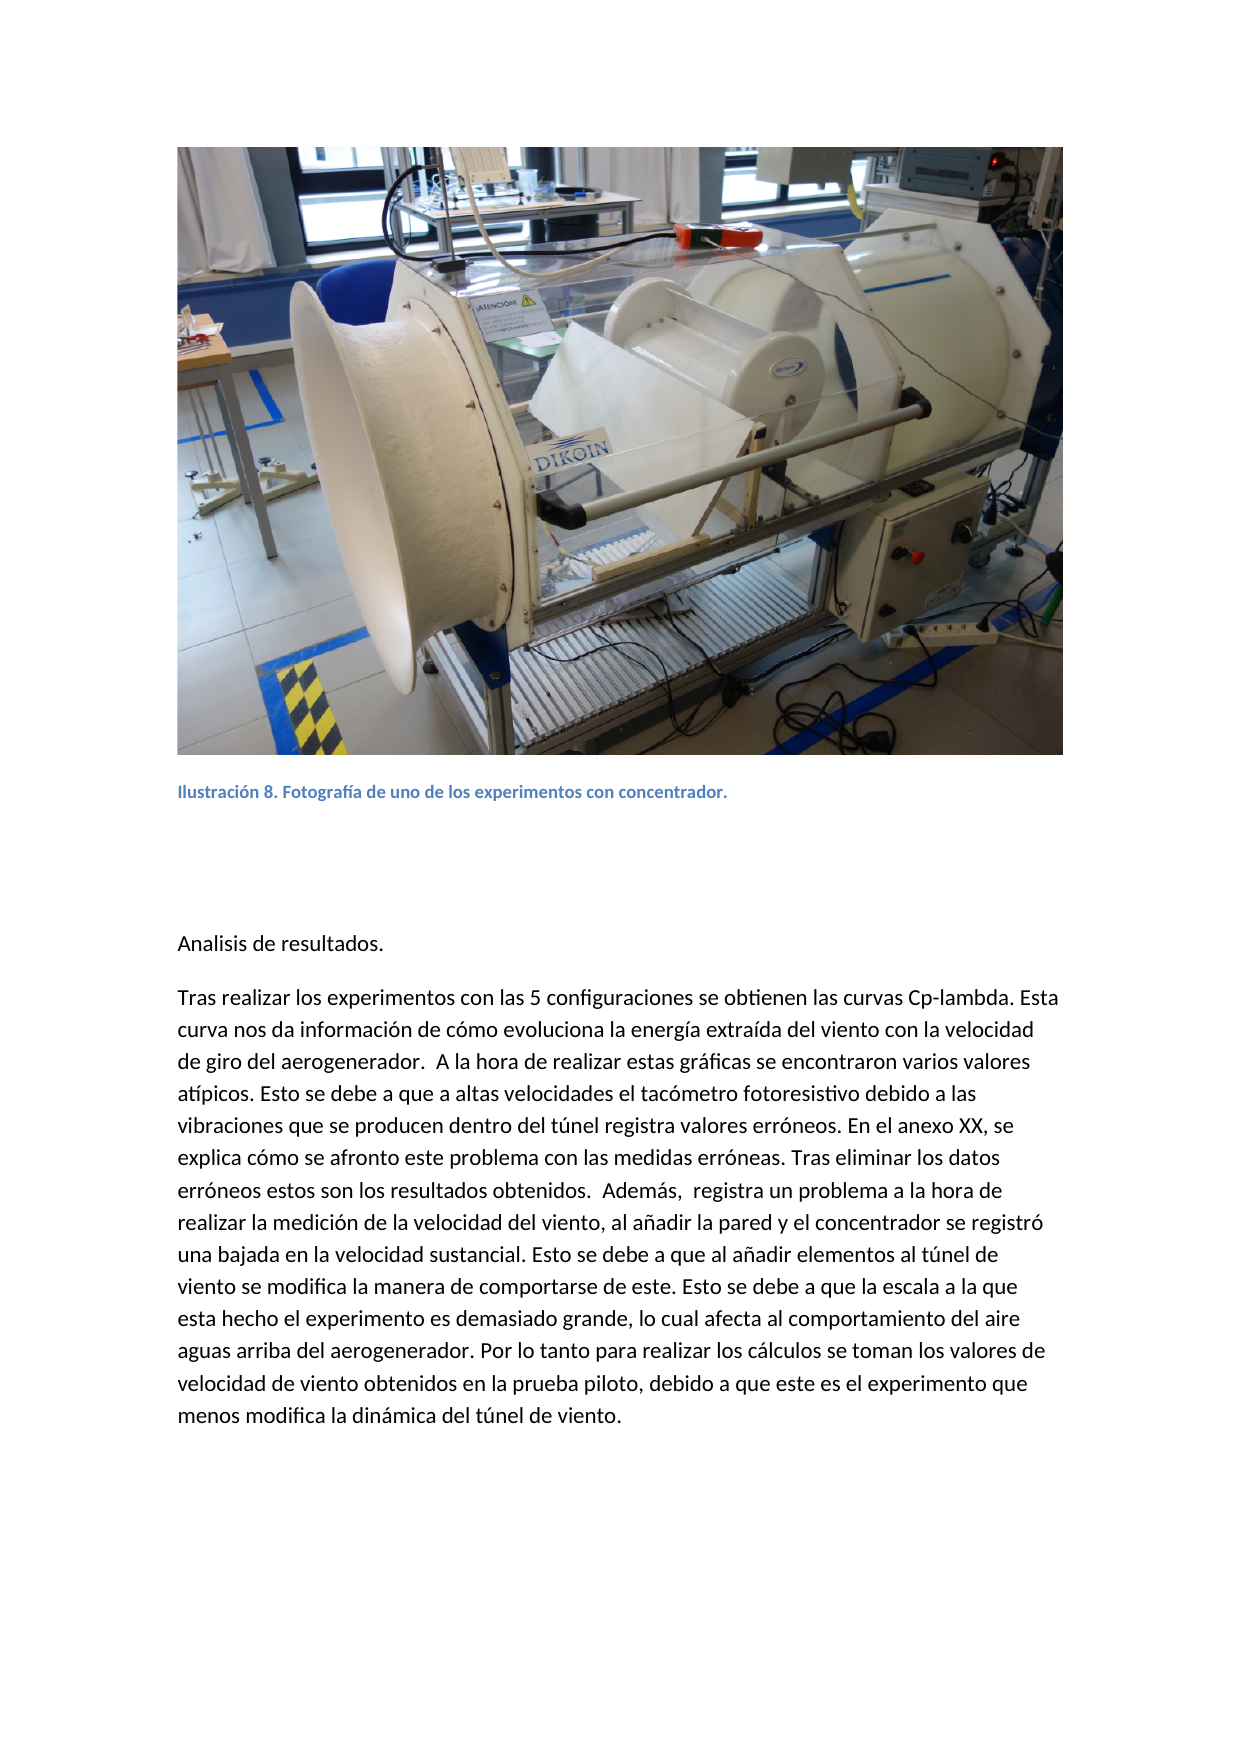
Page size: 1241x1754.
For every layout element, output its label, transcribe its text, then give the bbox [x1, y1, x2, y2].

text Tras realizar los experimentos con las 5 configuraciones se obtienen las curvas Cp-lambda. Esta curva nos da información de cómo evoluciona la energía extraída del viento con la velocidad de giro del aerogenerador. A la hora de realizar estas gráficas se encontraron varios valores atípicos. Esto se debe a que a altas velocidades el tacómetro fotoresistivo debido a las vibraciones que se producen dentro del túnel registra valores erróneos. En el anexo XX, se explica cómo se afronto este problema con las medidas erróneas. Tras eliminar los datos erróneos estos son los resultados obtenidos. Además, registra un problema a la hora de realizar la medición de la velocidad del viento, al añadir la pared y el concentrador se registró una bajada en la velocidad sustancial. Esto se debe a que al añadir elementos al túnel de viento se modifica la manera de comportarse de este. Esto se debe a que la escala a la que esta hecho el experimento es demasiado grande, lo cual afecta al comportamiento del aire aguas arriba del aerogenerador. Por lo tanto para realizar los cálculos se toman los valores de velocidad de viento obtenidos en la prueba piloto, debido a que este es el experimento que menos modifica la dinámica del túnel de viento. [177, 983, 1063, 1429]
picture [177, 147, 1063, 755]
text Analisis de resultados. [177, 929, 1063, 958]
